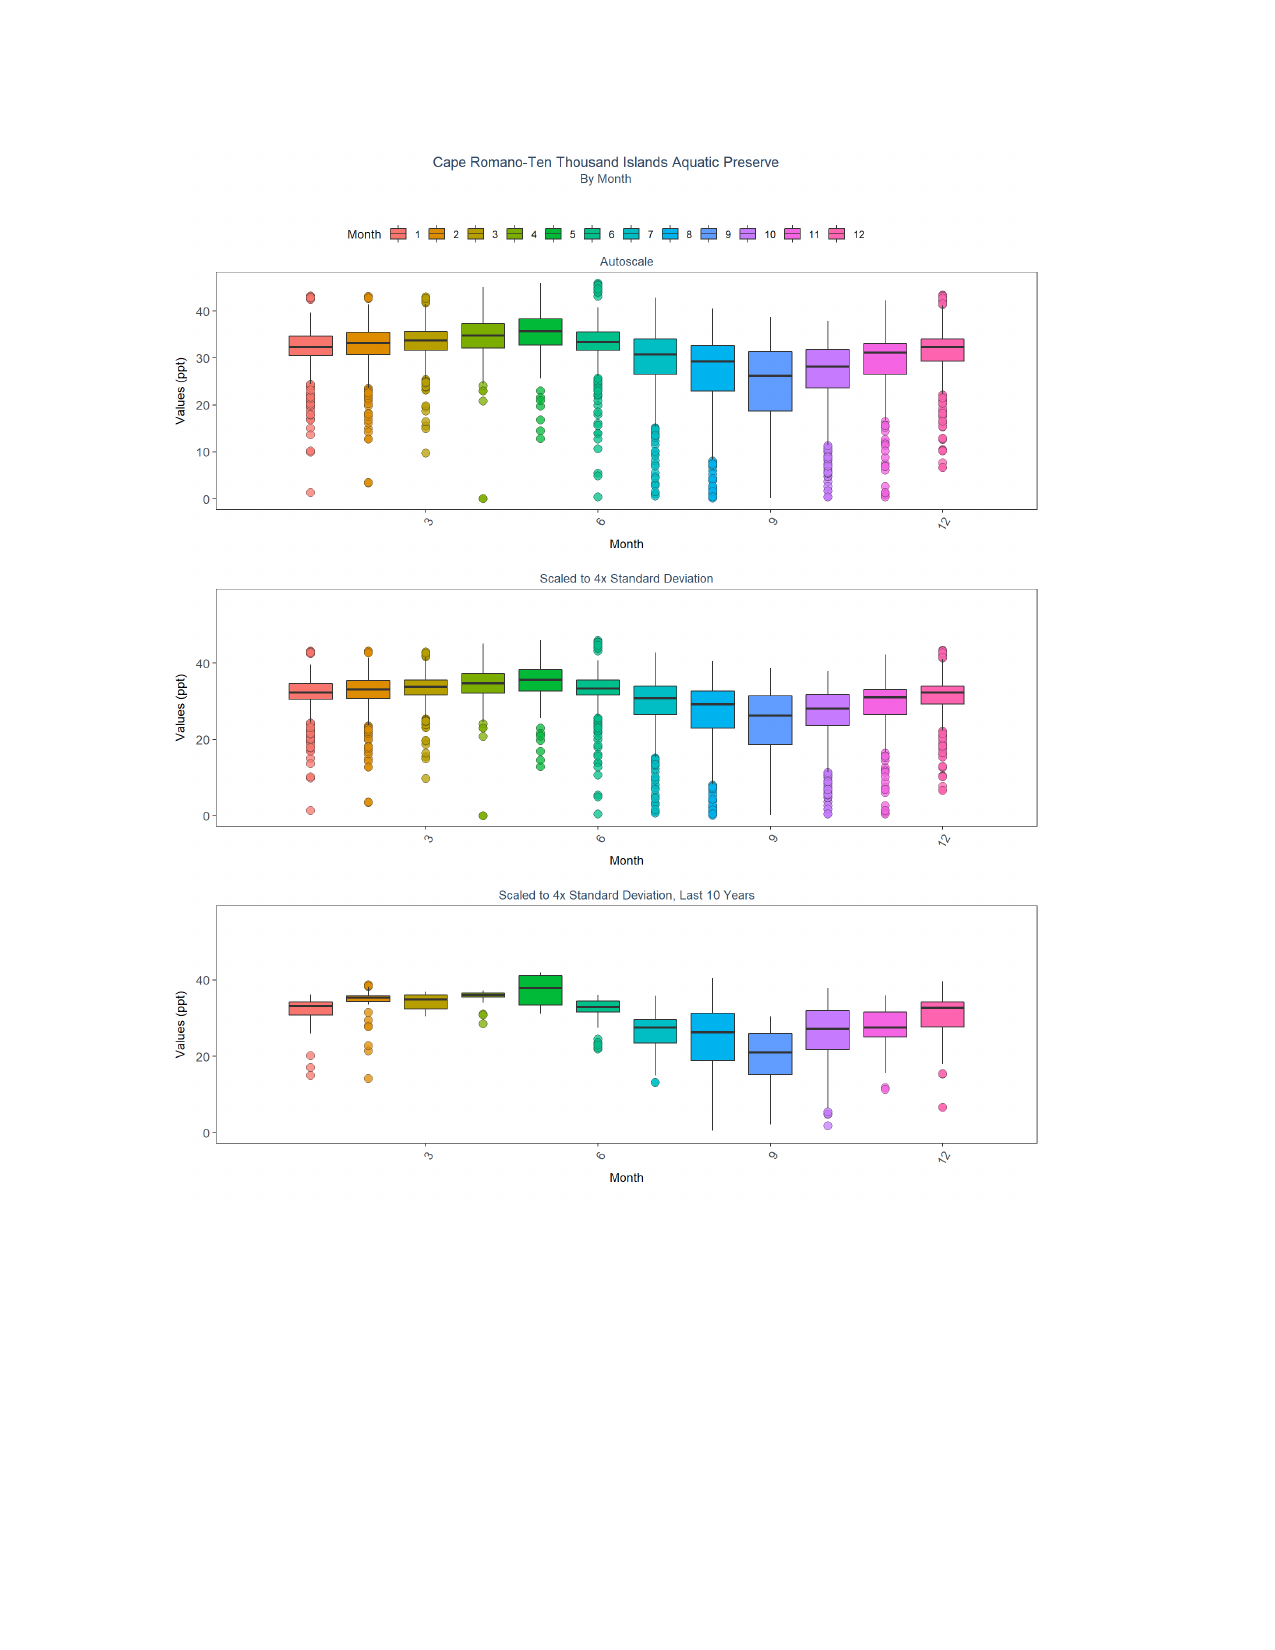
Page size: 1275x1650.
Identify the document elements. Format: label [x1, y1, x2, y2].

picture [168, 150, 1044, 1200]
